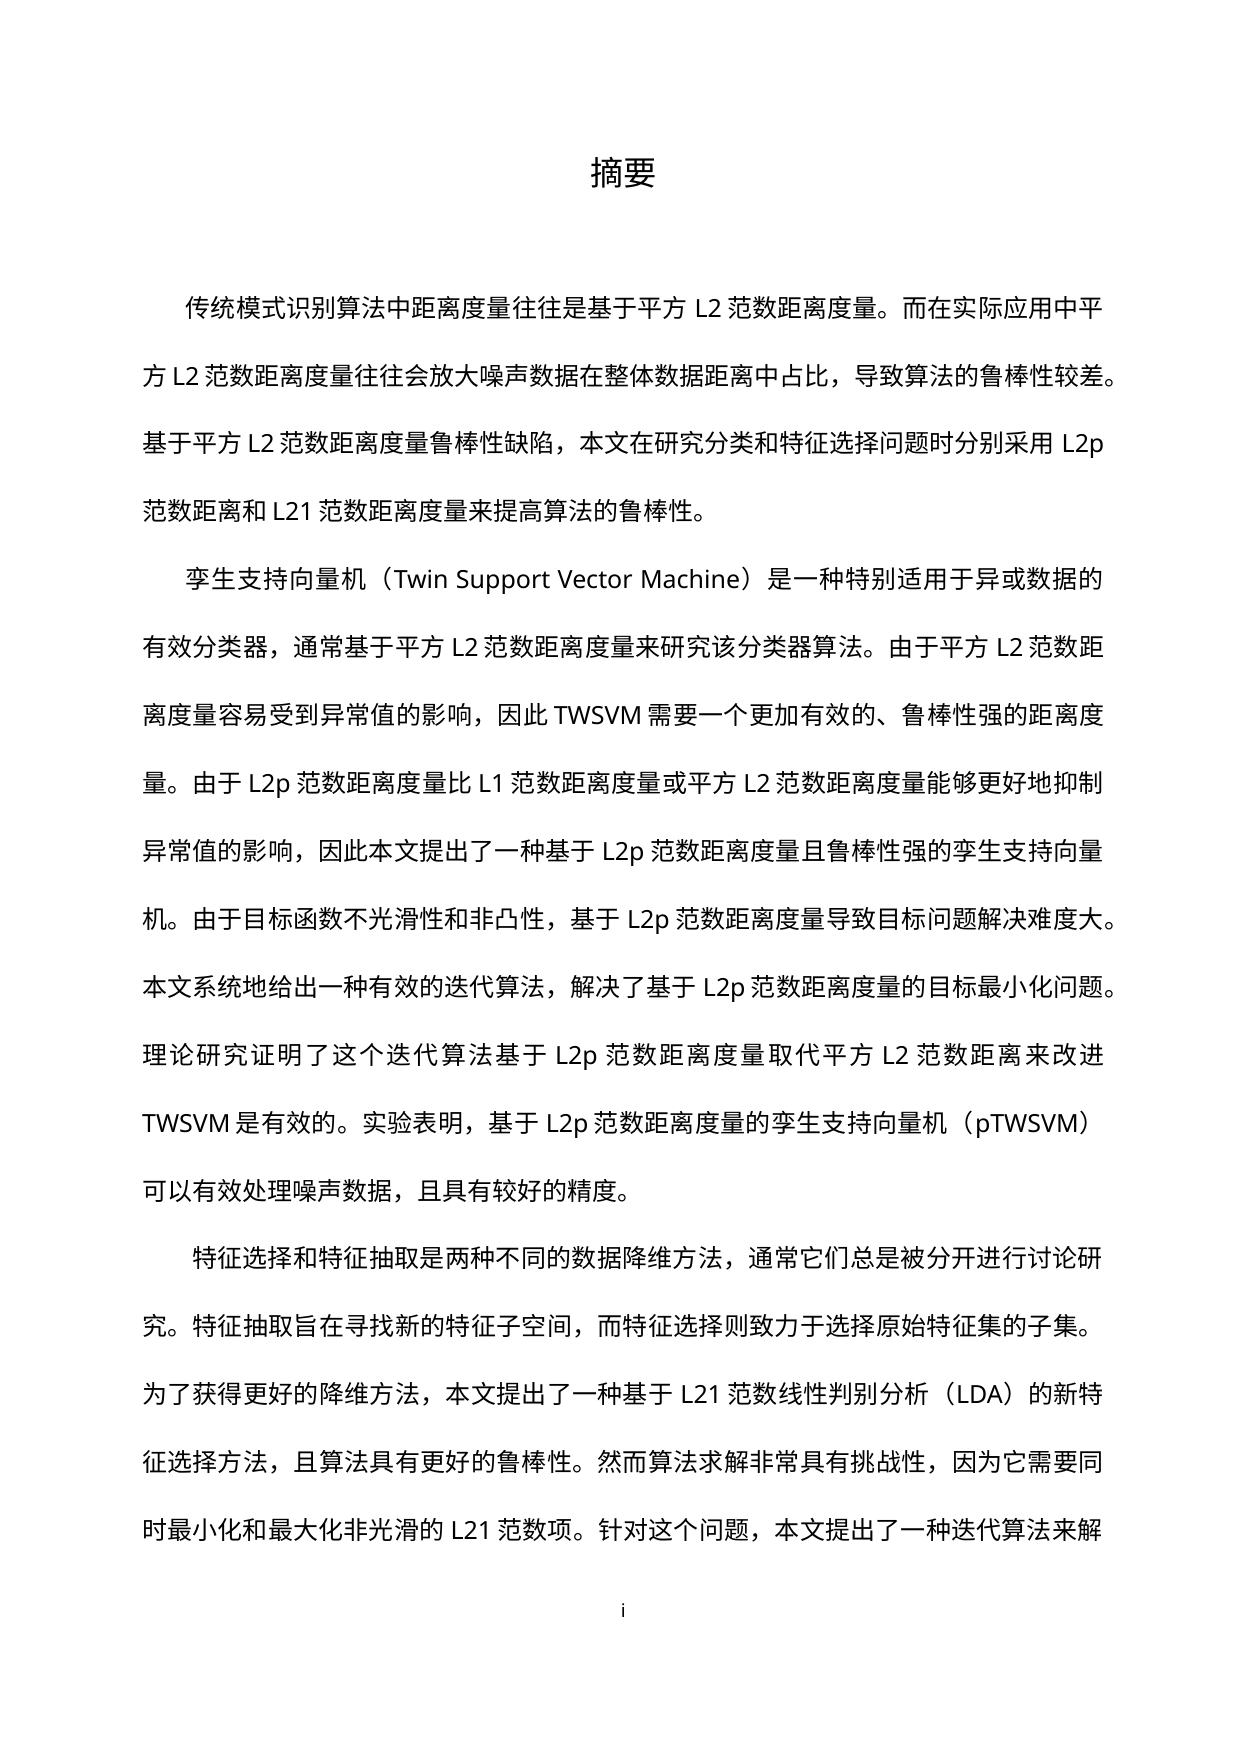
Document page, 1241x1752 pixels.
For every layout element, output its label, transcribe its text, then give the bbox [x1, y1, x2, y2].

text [142, 1223, 1104, 1563]
text 摘要 [142, 136, 1104, 204]
text 传统模式识别算法中距离度量往往是基于平方L2范数距离度量。而在实际应用中平方L2范数距离度量往往会放大噪声数据在整体数据距离中占比，导致算法的鲁棒性较差。基于平方L2范数距离度量鲁棒性缺陷，本文在研究分类和特征选择问题时分别采用L2p范数距离和L21范数距离度量来提高算法的鲁棒性。 [142, 272, 1104, 544]
text 孪生支持向量机（Twin Support Vector Machine）是一种特别适用于异或数据的有效分类器，通常基于平方L2范数距离度量来研究该分类器算法。由于平方L2范数距离度量容易受到异常值的影响，因此TWSVM需要一个更加有效的、鲁棒性强的距离度量。由于L2p范数距离度量比L1范数距离度量或平方L2范数距离度量能够更好地抑制异常值的影响，因此本文提出了一种基于L2p范数距离度量且鲁棒性强的孪生支持向量机。由于目标函数不光滑性和非凸性，基于L2p范数距离度量导致目标问题解决难度大。本文系统地给出一种有效的迭代算法，解决了基于L2p范数距离度量的目标最小化问题。理论研究证明了这个迭代算法基于L2p范数距离度量取代平方L2范数距离来改进TWSVM是有效的。实验表明，基于L2p范数距离度量的孪生支持向量机（pTWSVM）可以有效处理噪声数据，且具有较好的精度。 [142, 544, 1104, 1223]
